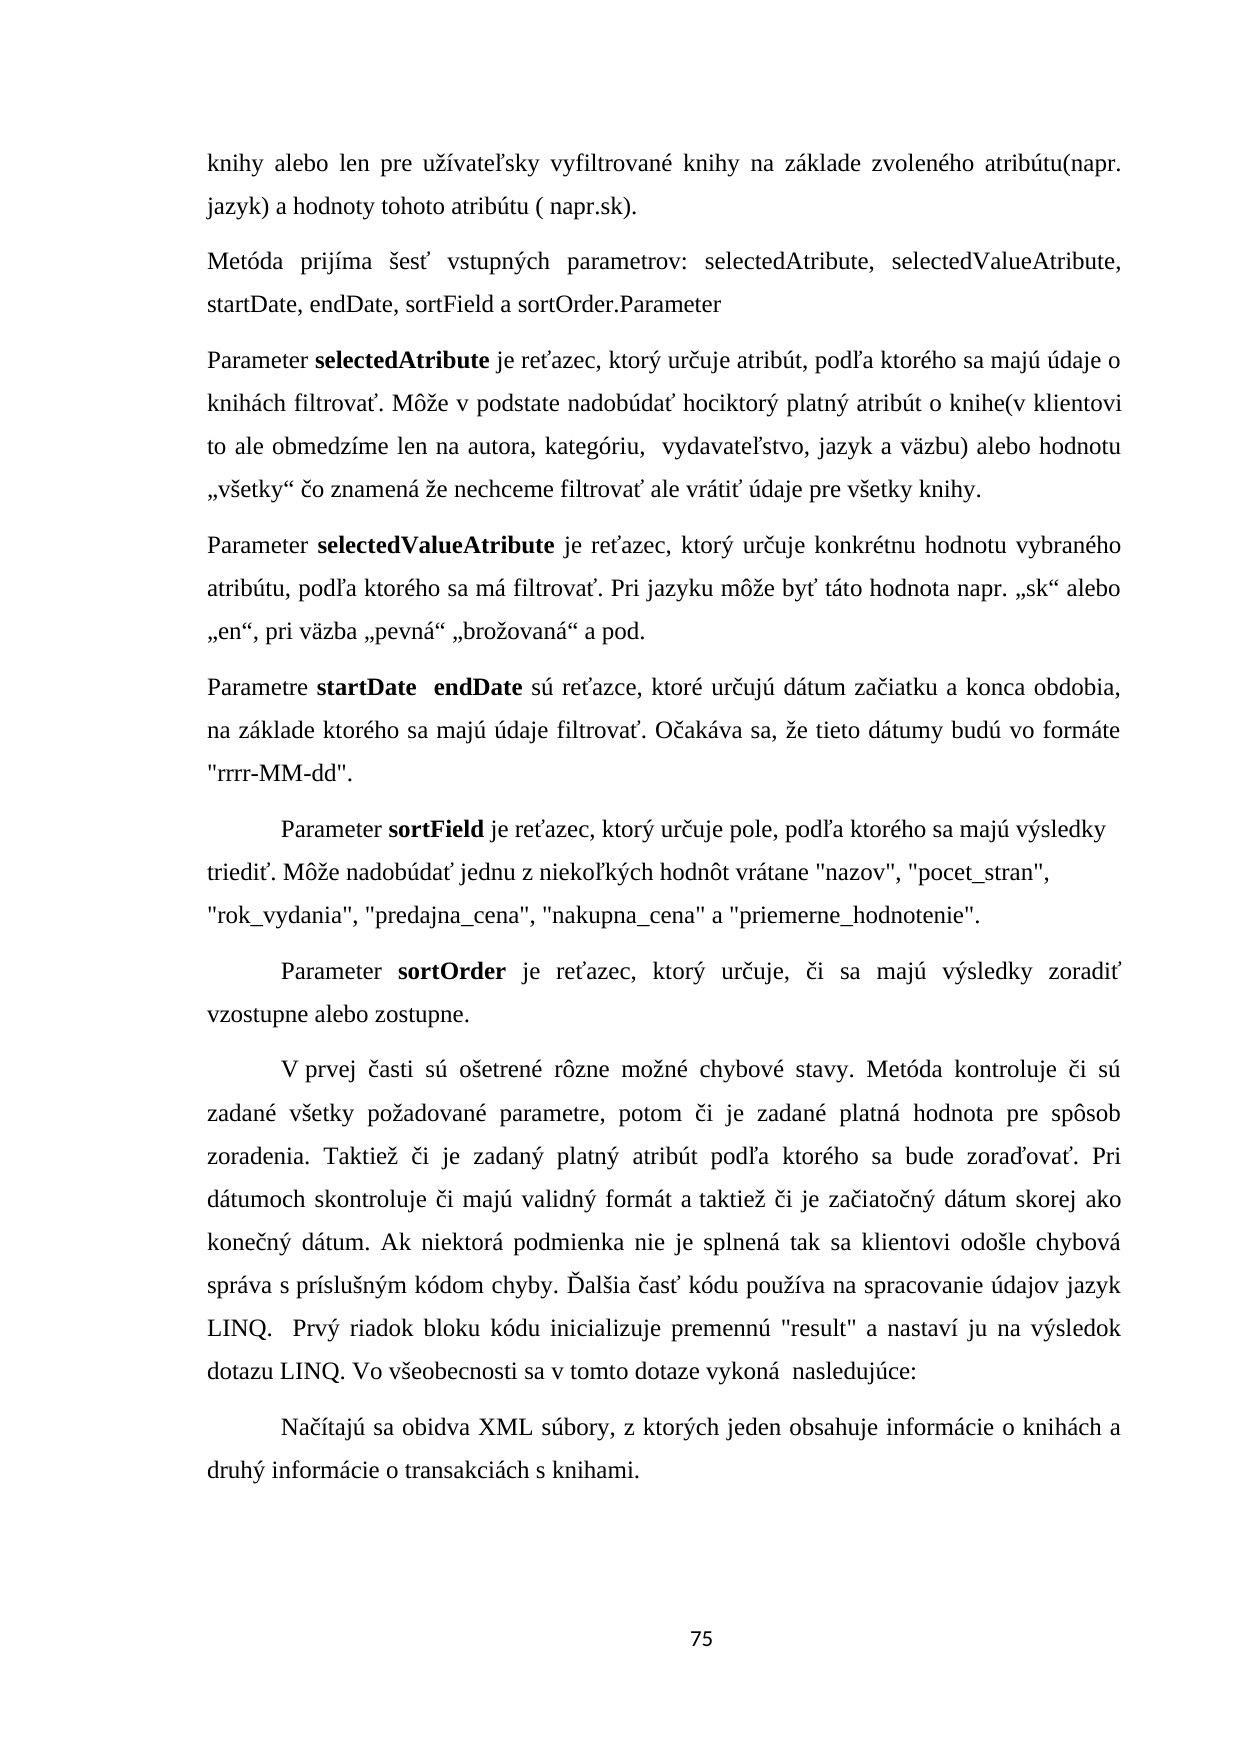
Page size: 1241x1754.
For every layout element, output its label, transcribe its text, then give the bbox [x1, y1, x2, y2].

text Parameter sortOrder je reťazec, ktorý určuje, či sa majú výsledky zoradiť vzostupne alebo zostupne. [207, 956, 1122, 1028]
text Parameter selectedValueAtribute je reťazec, ktorý určuje konkrétnu hodnotu vybraného atribútu, podľa ktorého sa má filtrovať. Pri jazyku môže byť táto hodnota napr. „sk“ alebo „en“, pri väzba „pevná“ „brožovaná“ a pod. [207, 530, 1122, 645]
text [207, 148, 1122, 219]
text Parameter selectedAtribute je reťazec, ktorý určuje atribút, podľa ktorého sa majú údaje o knihách filtrovať. Môže v podstate nadobúdať hociktorý platný atribút o knihe(v klientovi to ale obmedzíme len na autora, kategóriu, vydavateľstvo, jazyk a väzbu) alebo hodnotu „všetky“ čo znamená že nechceme filtrovať ale vrátiť údaje pre všetky knihy. [207, 345, 1122, 503]
text V prvej časti sú ošetrené rôzne možné chybové stavy. Metóda kontroluje či sú zadané všetky požadované parametre, potom či je zadané platná hodnota pre spôsob zoradenia. Taktiež či je zadaný platný atribút podľa ktorého sa bude zoraďovať. Pri dátumoch skontroluje či majú validný formát a taktiež či je začiatočný dátum skorej ako konečný dátum. Ak niektorá podmienka nie je splnená tak sa klientovi odošle chybová správa s príslušným kódom chyby. Ďalšia časť kódu používa na spracovanie údajov jazyk LINQ. Prvý riadok bloku kódu inicializuje premennú "result" a nastaví ju na výsledok dotazu LINQ. Vo všeobecnosti sa v tomto dotaze vykoná nasledujúce: [207, 1054, 1122, 1385]
text Parametre startDate endDate sú reťazce, ktoré určujú dátum začiatku a konca obdobia, na základe ktorého sa majú údaje filtrovať. Očakáva sa, že tieto dátumy budú vo formáte "rrrr-MM-dd". [207, 672, 1122, 787]
text Metóda prijíma šesť vstupných parametrov: selectedAtribute, selectedValueAtribute, startDate, endDate, sortField a sortOrder.Parameter [207, 246, 1122, 318]
text Načítajú sa obidva XML súbory, z ktorých jeden obsahuje informácie o knihách a druhý informácie o transakciách s knihami. [207, 1412, 1122, 1484]
text Parameter sortField je reťazec, ktorý určuje pole, podľa ktorého sa majú výsledky triediť. Môže nadobúdať jednu z niekoľkých hodnôt vrátane "nazov", "pocet_stran", "rok_vydania", "predajna_cena", "nakupna_cena" a "priemerne_hodnotenie". [207, 814, 1122, 929]
